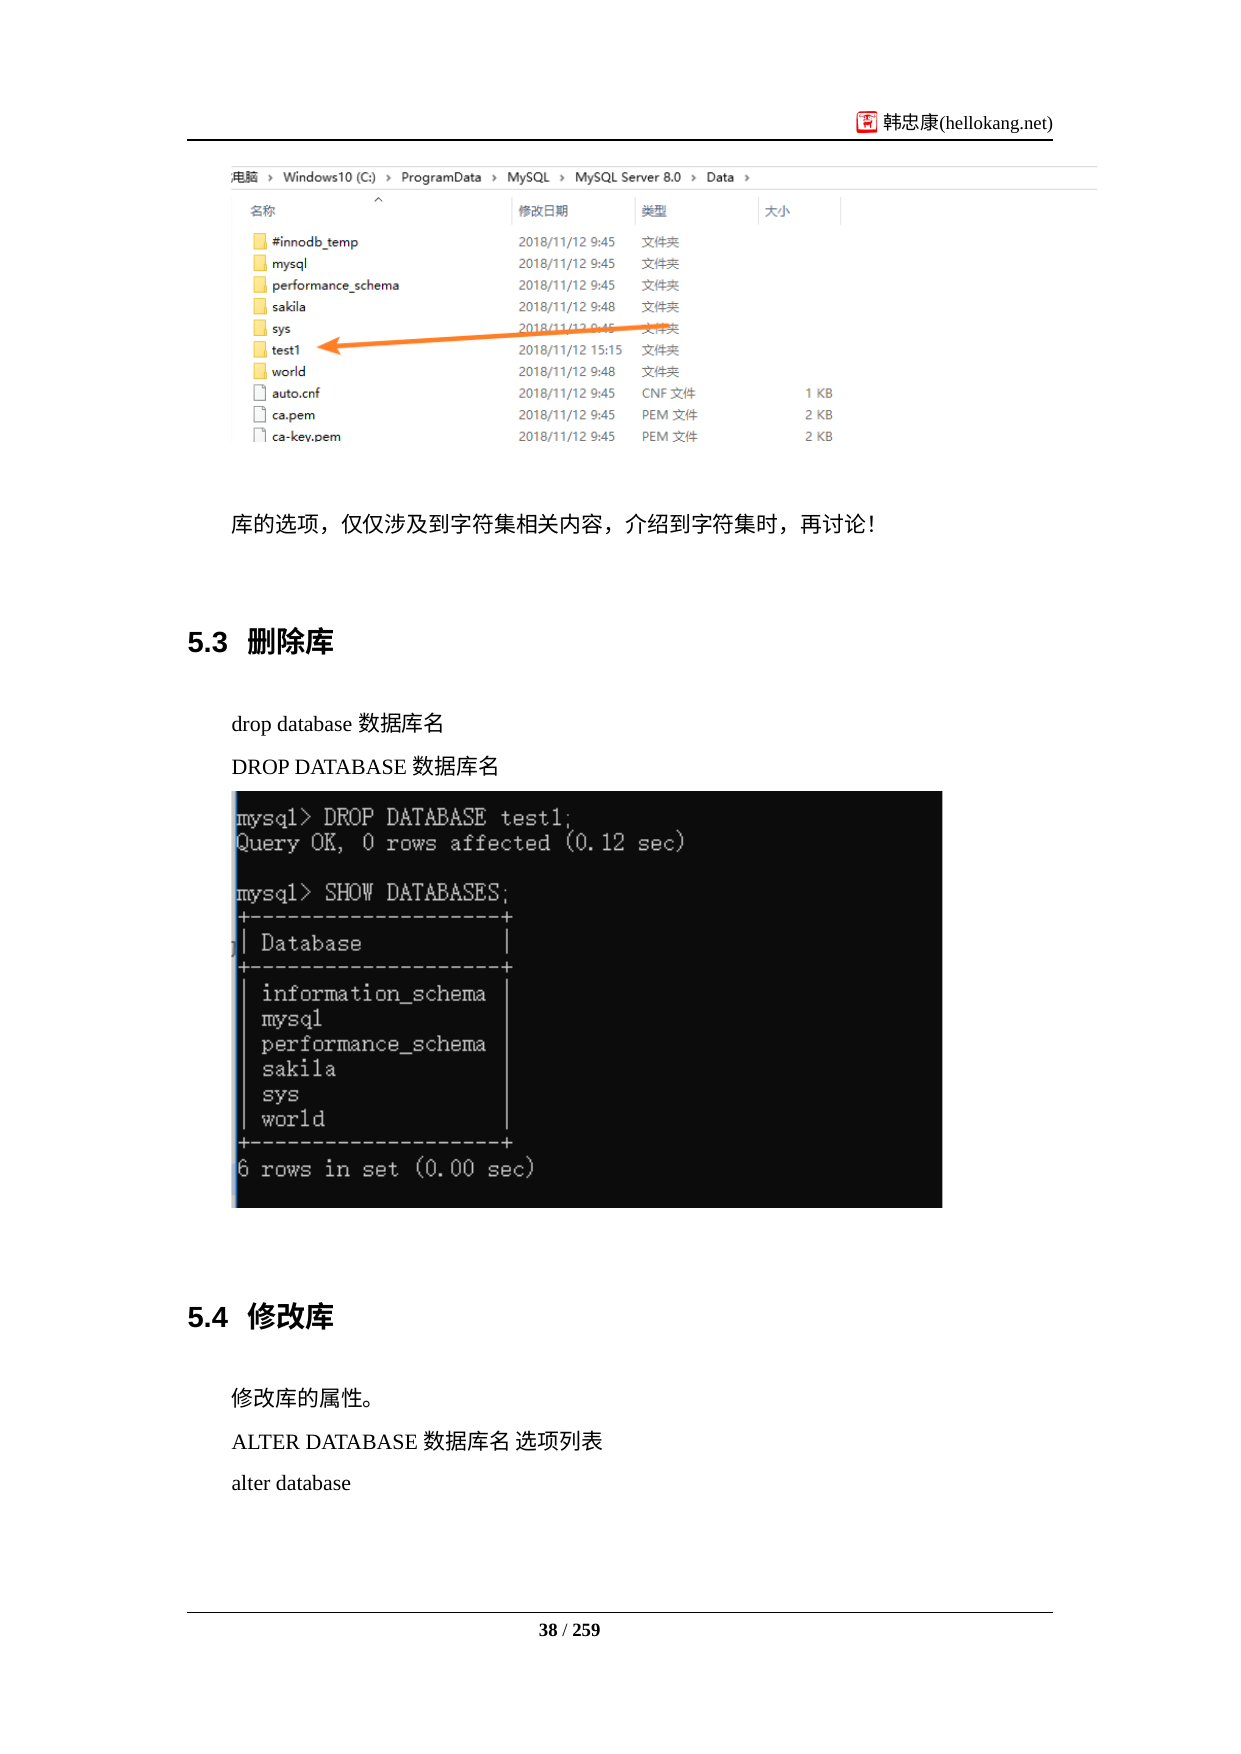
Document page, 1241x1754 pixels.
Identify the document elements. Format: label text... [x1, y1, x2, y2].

picture [856, 111, 878, 133]
subtitle 修改库 [187, 1282, 1053, 1347]
text drop database 数据库名 [187, 706, 1053, 738]
picture [231, 791, 943, 1208]
text 库的选项，仅仅涉及到字符集相关内容，介绍到字符集时，再讨论！ [187, 507, 1053, 539]
text alter database [187, 1467, 1053, 1499]
text 修改库的属性。 [187, 1381, 1053, 1413]
subtitle 删除库 [187, 607, 1053, 672]
picture [231, 161, 1098, 442]
text DROP DATABASE 数据库名 [187, 749, 1053, 781]
text ALTER DATABASE 数据库名 选项列表 [187, 1424, 1053, 1456]
